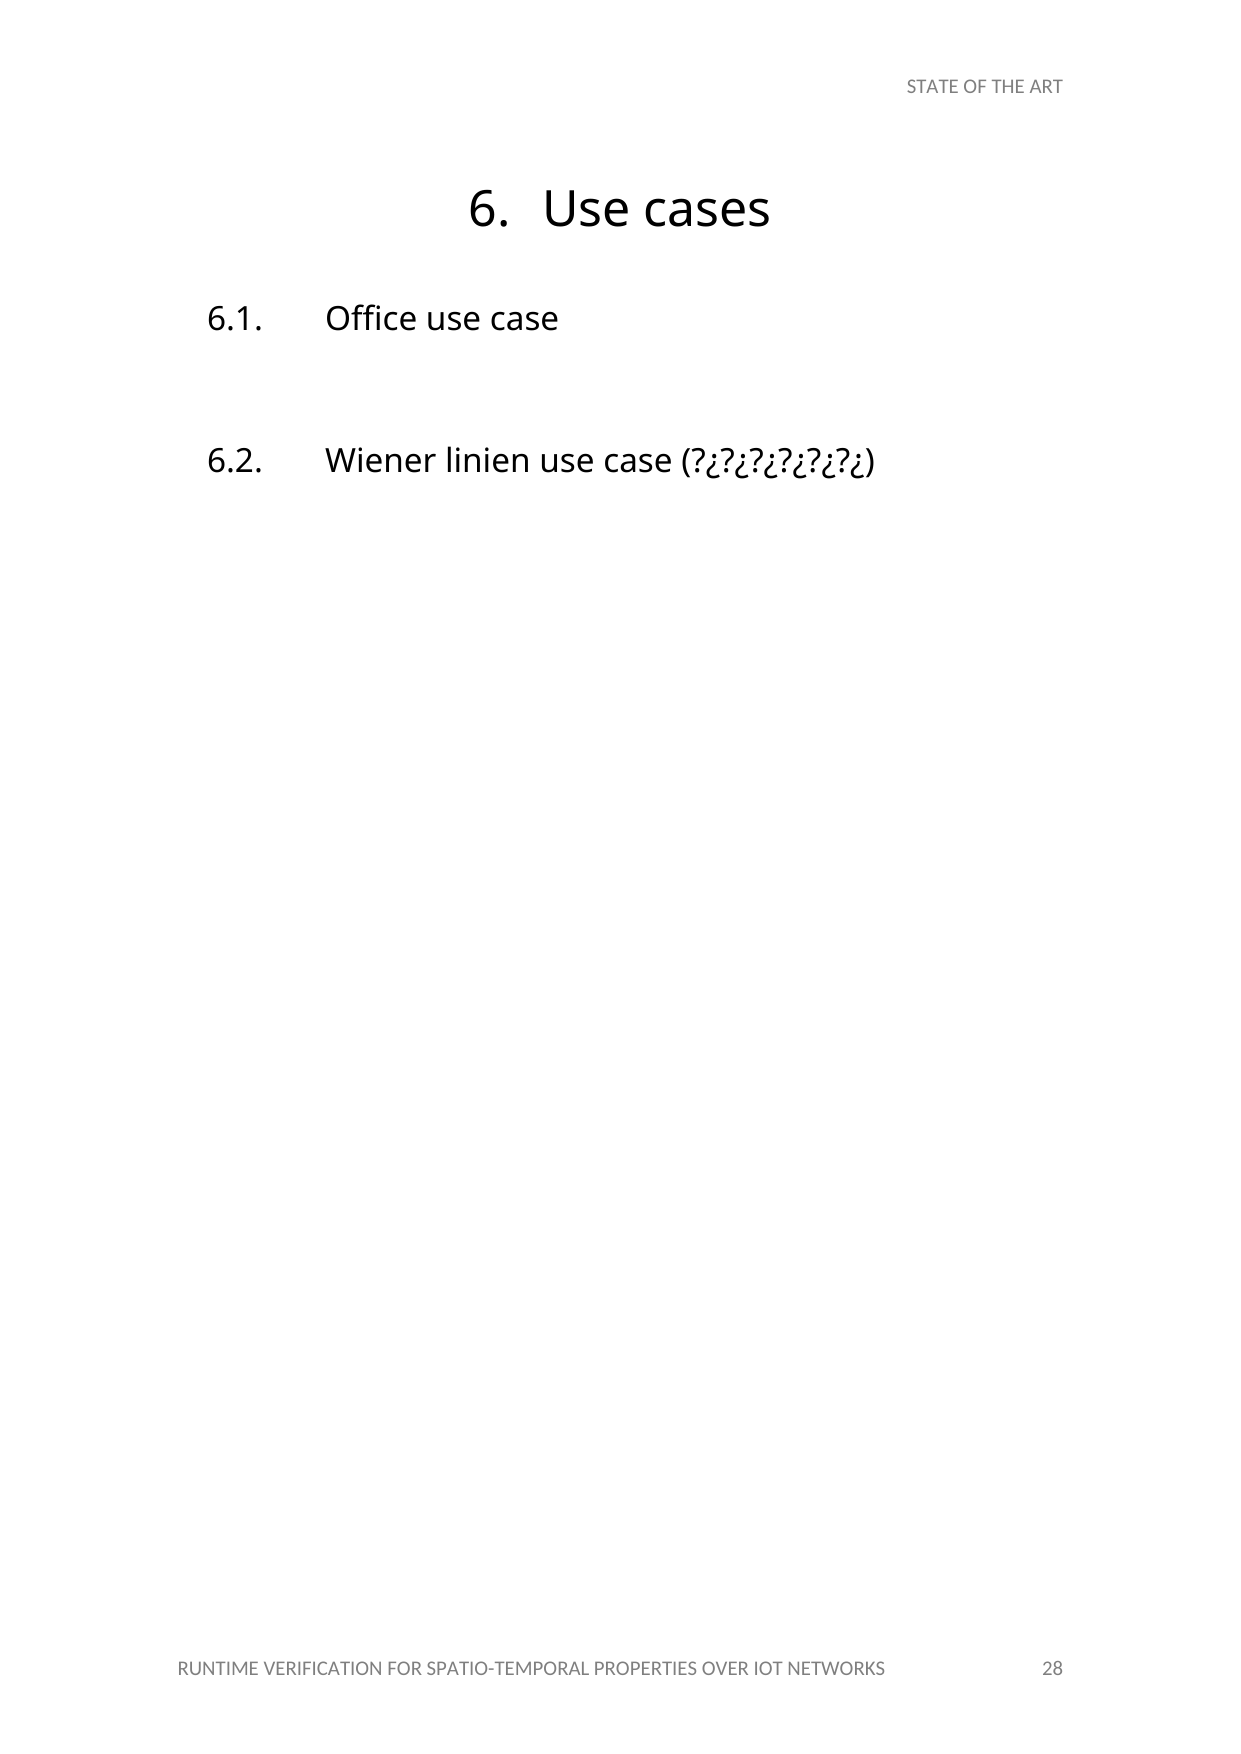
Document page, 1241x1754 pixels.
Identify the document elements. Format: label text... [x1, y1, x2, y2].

subtitle Use cases [177, 173, 1063, 241]
subtitle Office use case [207, 295, 1063, 341]
subtitle Wiener linien use case (?¿?¿?¿?¿?¿?¿) [207, 437, 1063, 482]
